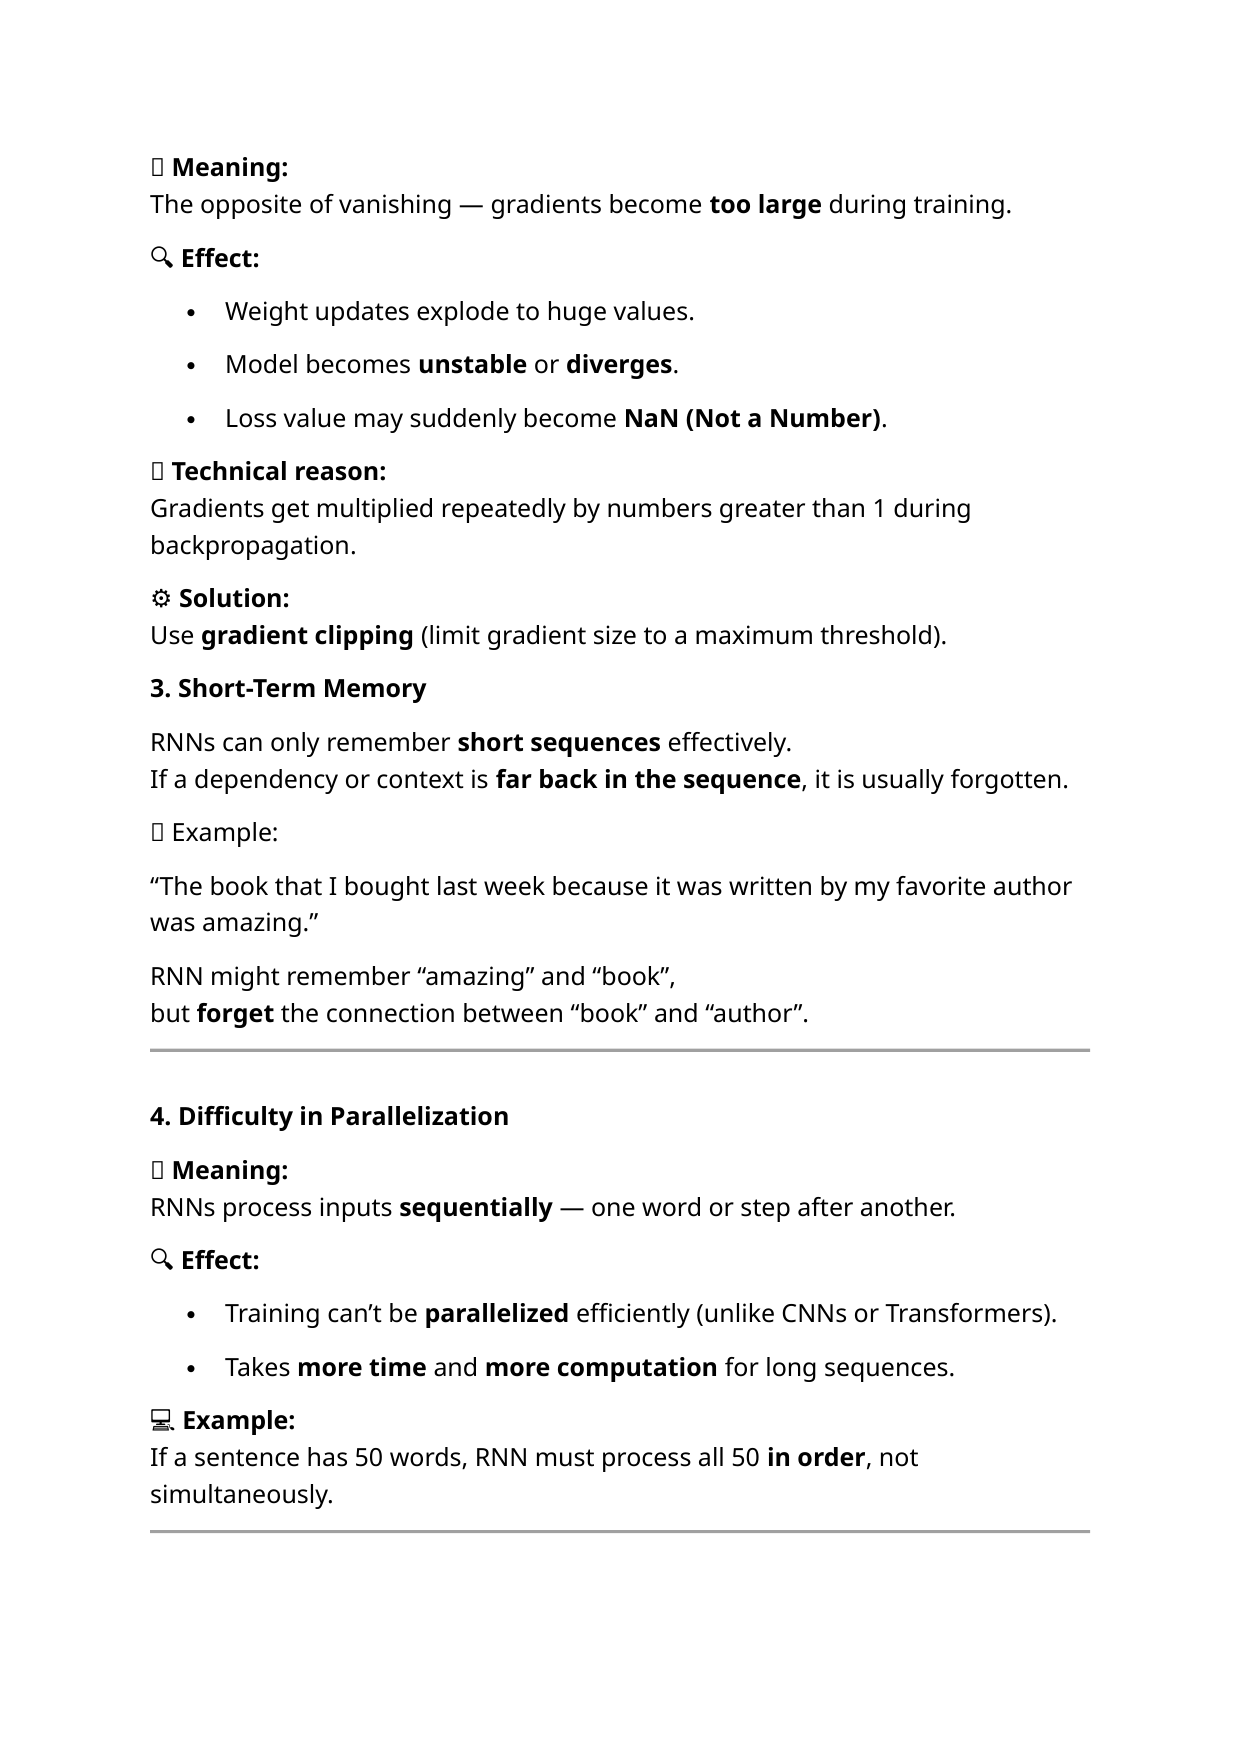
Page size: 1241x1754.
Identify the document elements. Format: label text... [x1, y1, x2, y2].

text 3. Short-Term Memory [150, 671, 1090, 705]
list Model becomes unstable or diverges. [187, 347, 1090, 381]
list Training can’t be parallelized efficiently (unlike CNNs or Transformers). [187, 1296, 1090, 1330]
text 🧠 Example: [150, 815, 1090, 849]
list Takes more time and more computation for long sequences. [187, 1349, 1090, 1384]
text 4. Difficulty in Parallelization [150, 1099, 1090, 1133]
text ⚙️ Solution: Use gradient clipping (limit gradient size to a maximum threshold). [150, 581, 1090, 652]
text 🧩 Meaning: RNNs process inputs sequentially — one word or step after another. [150, 1152, 1090, 1223]
list Loss value may suddenly become NaN (Not a Number). [187, 401, 1090, 434]
text RNNs can only remember short sequences effectively. If a dependency or context is far back in the sequence, it is usually forgotten. [150, 724, 1090, 795]
text 🔍 Effect: [150, 240, 1090, 274]
text 🧩 Meaning: The opposite of vanishing — gradients become too large during training. [150, 150, 1090, 221]
text “The book that I bought last week because it was written by my favorite author was amazing.” [150, 868, 1090, 939]
text 💻 Example: If a sentence has 50 words, RNN must process all 50 in order, not simultaneously. [150, 1403, 1090, 1511]
list Weight updates explode to huge values. [187, 294, 1090, 328]
text 🔍 Effect: [150, 1243, 1090, 1277]
text RNN might remember “amazing” and “book”, but forget the connection between “book” and “author”. [150, 958, 1090, 1029]
text 🧮 Technical reason: Gradients get multiplied repeatedly by numbers greater than 1 during backpropagation. [150, 454, 1090, 562]
